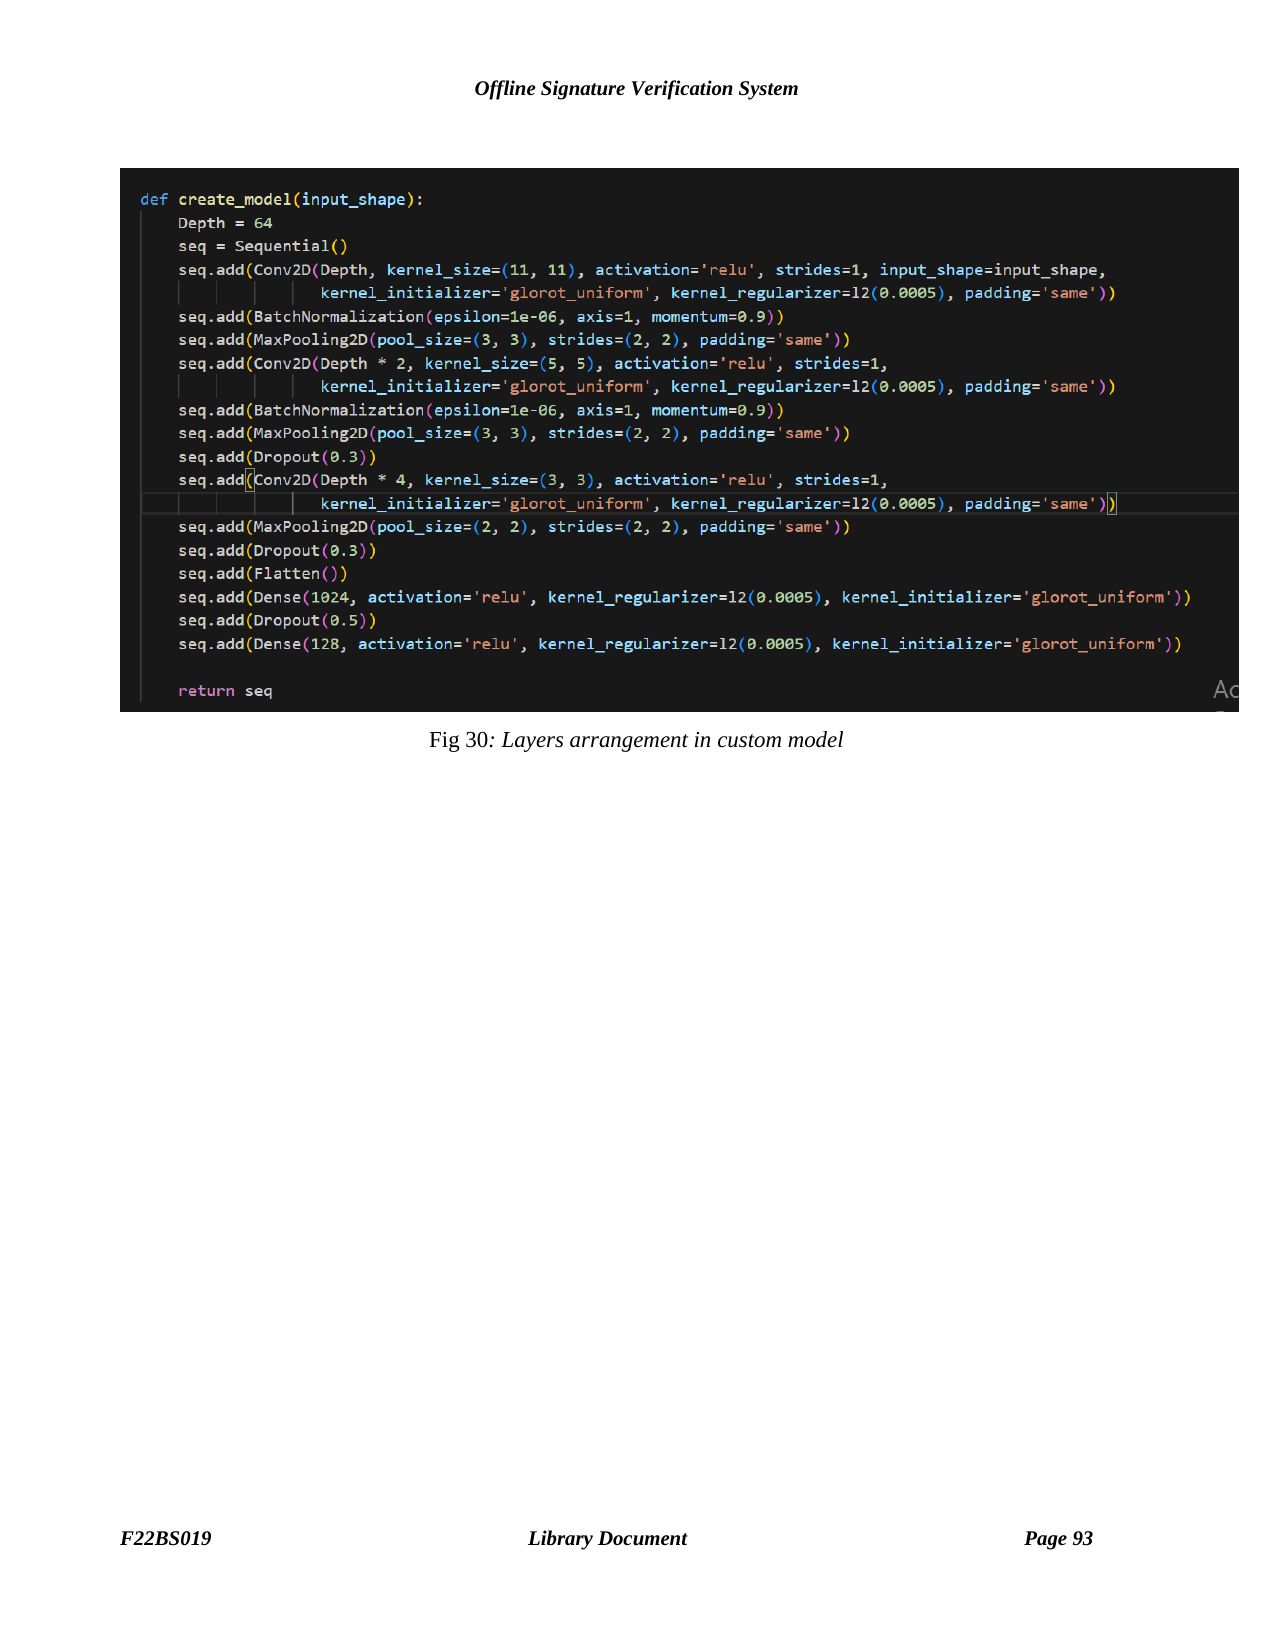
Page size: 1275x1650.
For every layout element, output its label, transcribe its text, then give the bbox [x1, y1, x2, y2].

text Fig 30: Layers arrangement in custom model [120, 726, 1155, 753]
picture [120, 168, 1239, 712]
